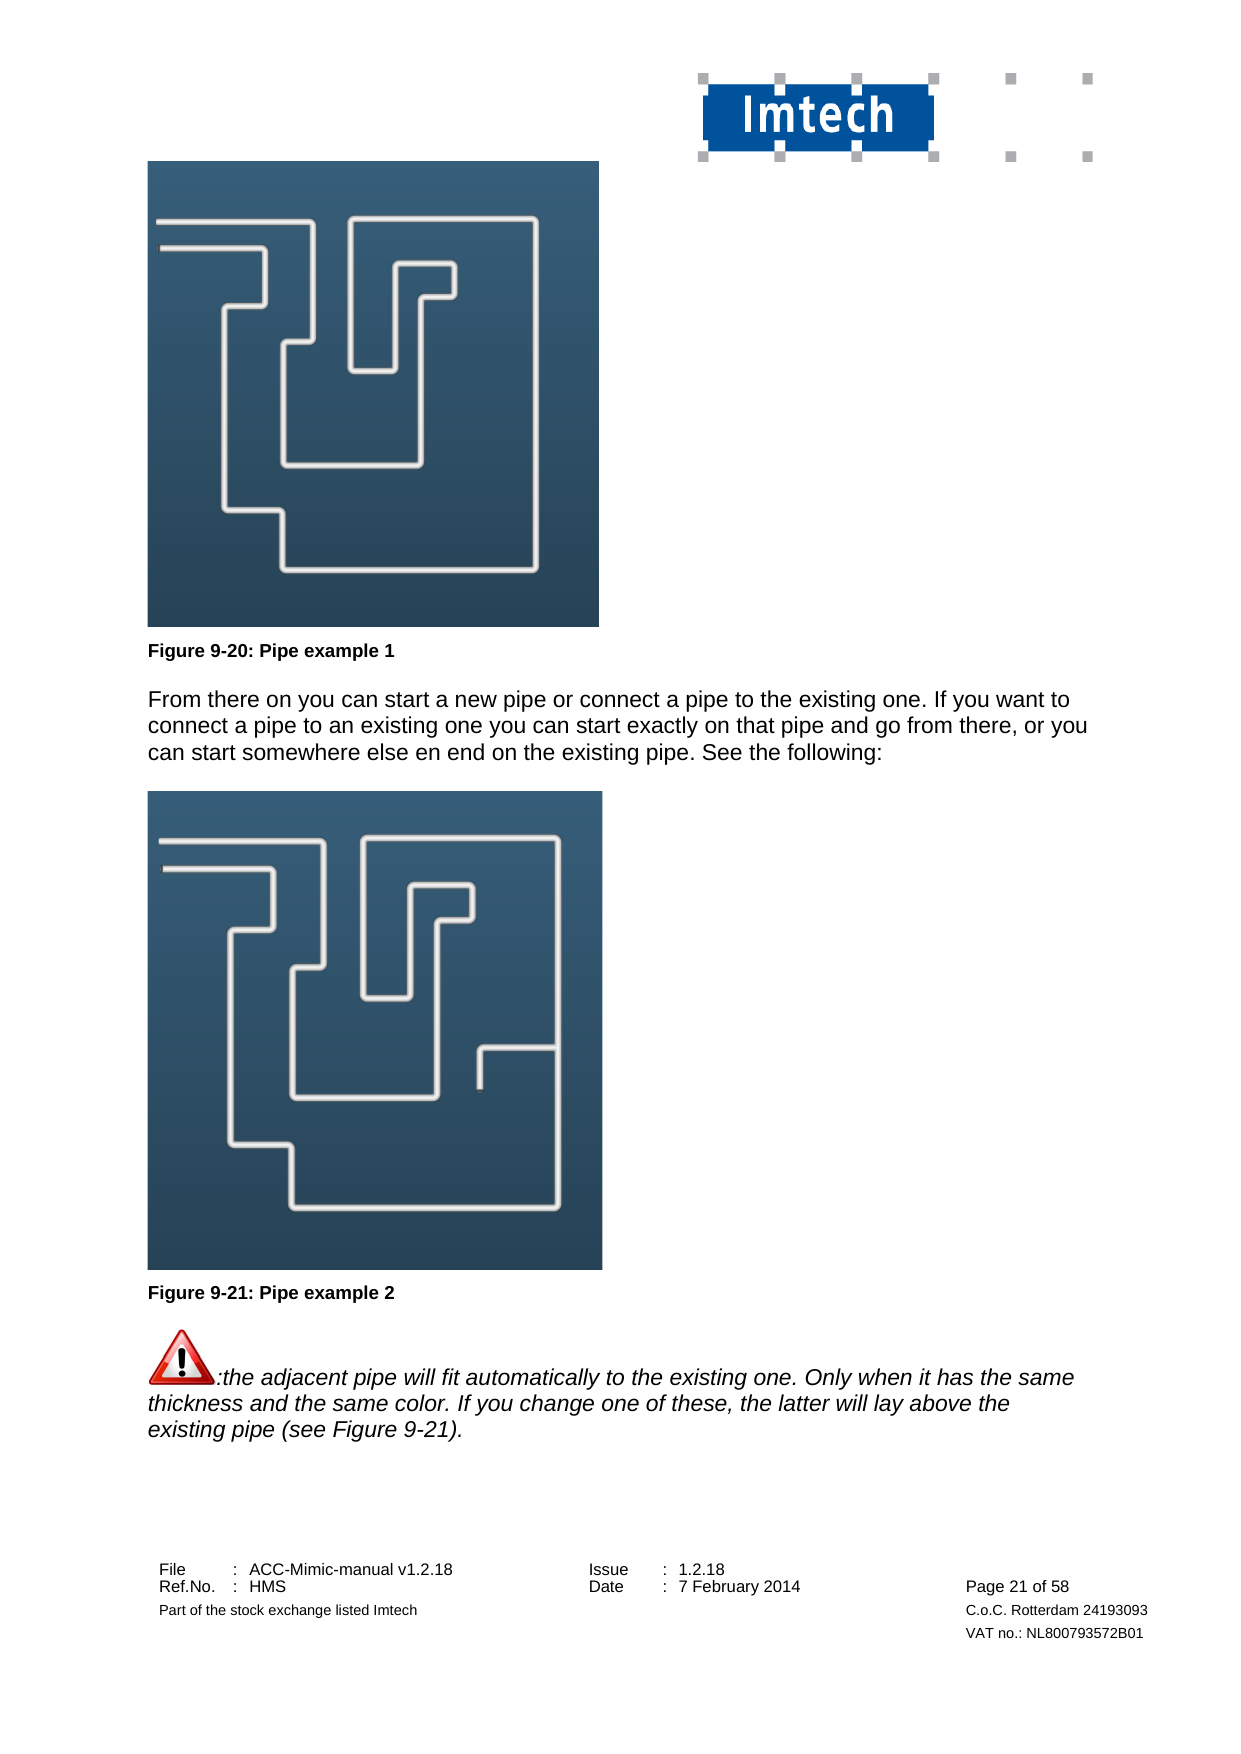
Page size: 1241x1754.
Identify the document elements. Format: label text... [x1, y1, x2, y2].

text :the adjacent pipe will fit automatically to the existing one. Only when it has the same thickness and the same color. If you change one of these, the latter will lay above the existing pipe (see Figure 9-21). [148, 1329, 1093, 1443]
picture [147, 1328, 216, 1385]
text From there on you can start a new pipe or connect a pipe to the existing one. If you want to connect a pipe to an existing one you can start exactly on that pipe and go from there, or you can start somewhere else en end on the existing pipe. See the following: [148, 686, 1093, 765]
text Figure 9-20: Pipe example 1 [148, 639, 1093, 661]
picture [147, 791, 603, 1270]
picture [147, 161, 599, 627]
picture [697, 73, 1093, 162]
text Figure 9-21: Pipe example 2 [148, 1282, 1093, 1304]
